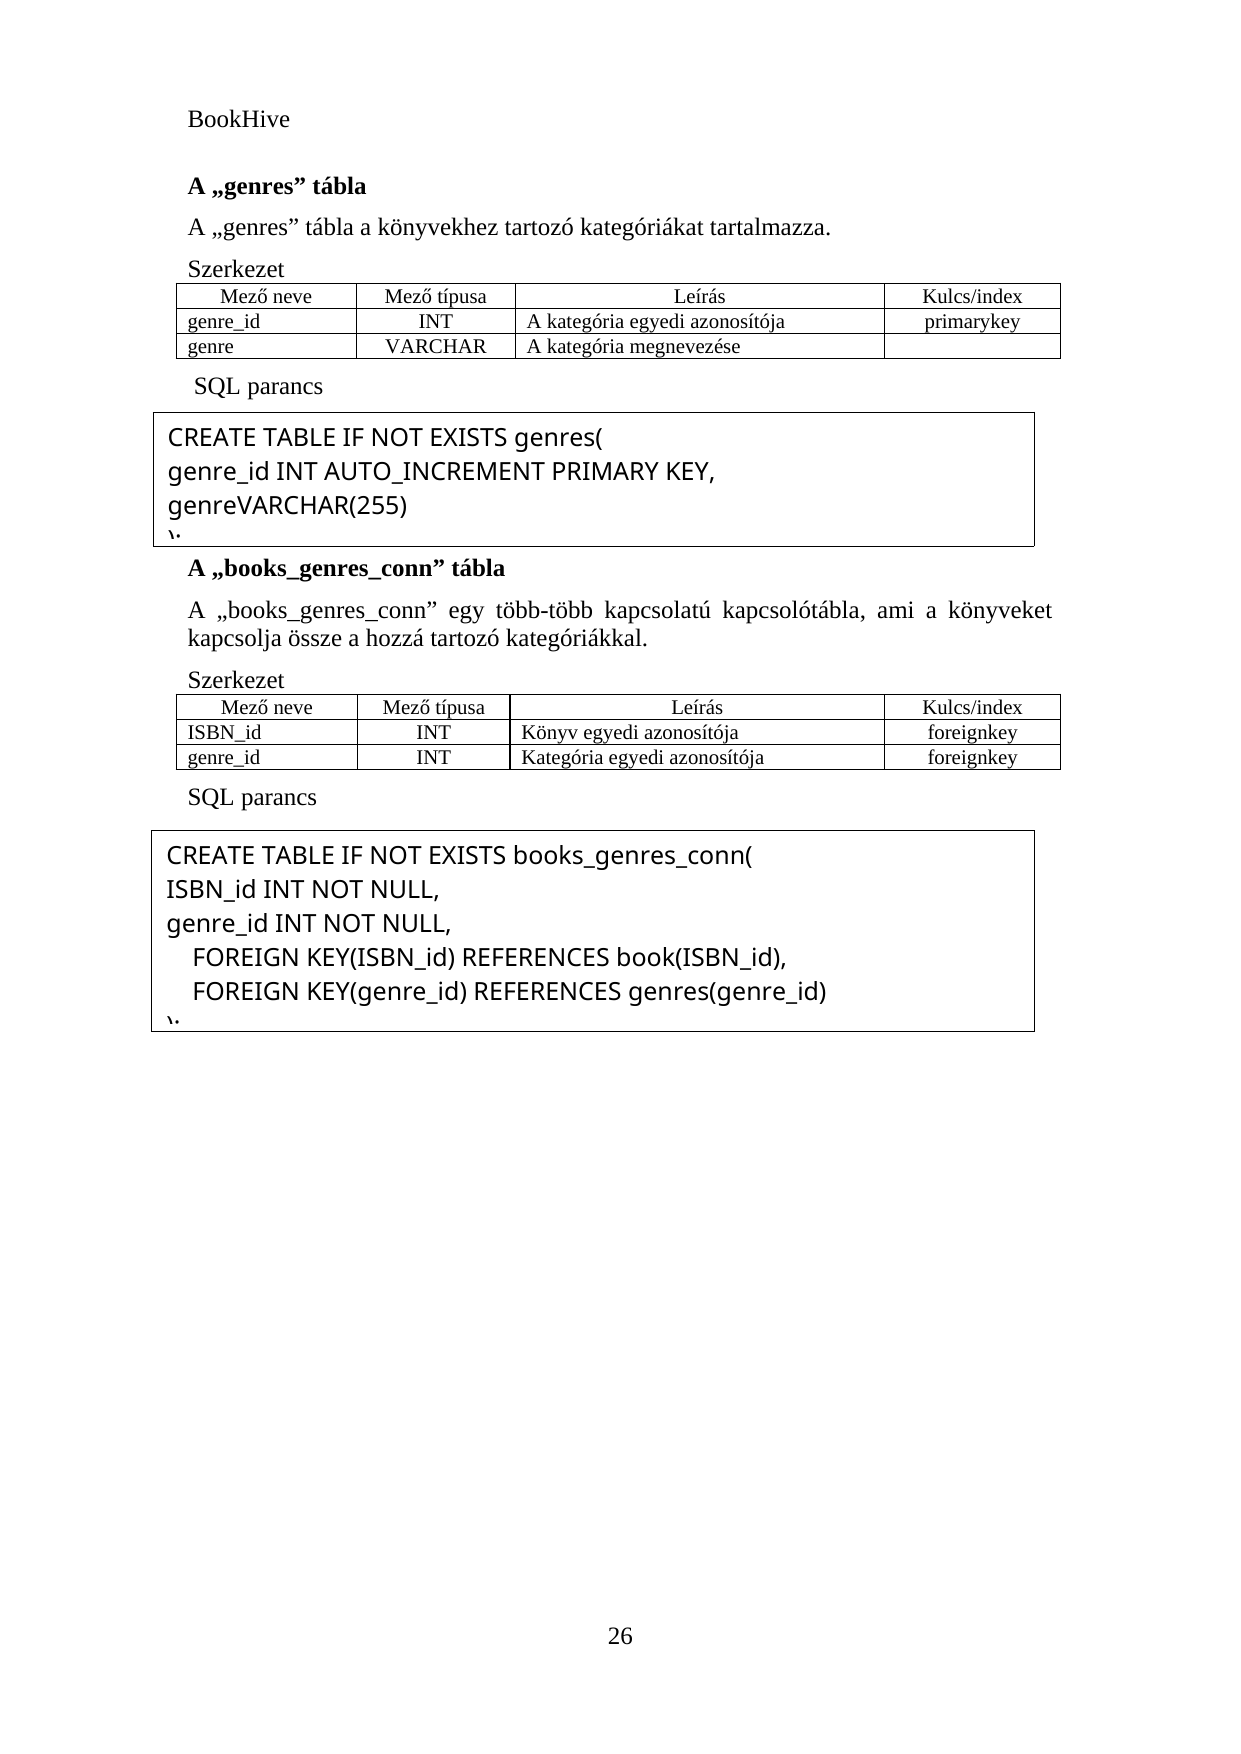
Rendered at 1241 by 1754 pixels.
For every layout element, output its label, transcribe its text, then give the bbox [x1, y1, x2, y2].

table_cell [885, 334, 1060, 358]
text Szerkezet [187, 665, 1053, 693]
table_cell genre [177, 334, 356, 358]
text SQL parancs [187, 782, 1053, 811]
table_header Leírás [511, 695, 884, 719]
table_cell INT [357, 309, 515, 333]
table_cell ISBN_id [177, 720, 357, 744]
table_cell Könyv egyedi azonosítója [511, 720, 884, 744]
text A „books_genres_conn” egy több-több kapcsolatú kapcsolótábla, ami a könyveket kapcsolja össze a hozzá tartozó kategóriákkal. [187, 595, 1053, 652]
table_cell A kategória egyedi azonosítója [516, 309, 884, 333]
table_cell foreignkey [885, 745, 1060, 769]
table_cell INT [358, 745, 509, 769]
table_header Leírás [516, 284, 884, 308]
text A „genres” tábla a könyvekhez tartozó kategóriákat tartalmazza. [187, 212, 1053, 241]
table_header Mező típusa [357, 284, 515, 308]
subtitle A „books_genres_conn” tábla [187, 400, 1053, 582]
table_header Mező neve [177, 284, 356, 308]
table_cell foreignkey [885, 720, 1060, 744]
table_cell A kategória megnevezése [516, 334, 884, 358]
subtitle A „genres” tábla [187, 150, 1053, 200]
table_header Mező típusa [358, 695, 509, 719]
table_header Mező neve [177, 695, 357, 719]
table_cell VARCHAR [357, 334, 515, 358]
table_cell primarykey [885, 309, 1060, 333]
table_header Kulcs/index [885, 284, 1060, 308]
table_cell INT [358, 720, 509, 744]
table_cell genre_id [177, 745, 357, 769]
text Szerkezet [187, 254, 1053, 282]
text SQL parancs [187, 371, 1053, 400]
table_cell genre_id [177, 309, 356, 333]
table_header Kulcs/index [885, 695, 1060, 719]
table_cell Kategória egyedi azonosítója [511, 745, 884, 769]
